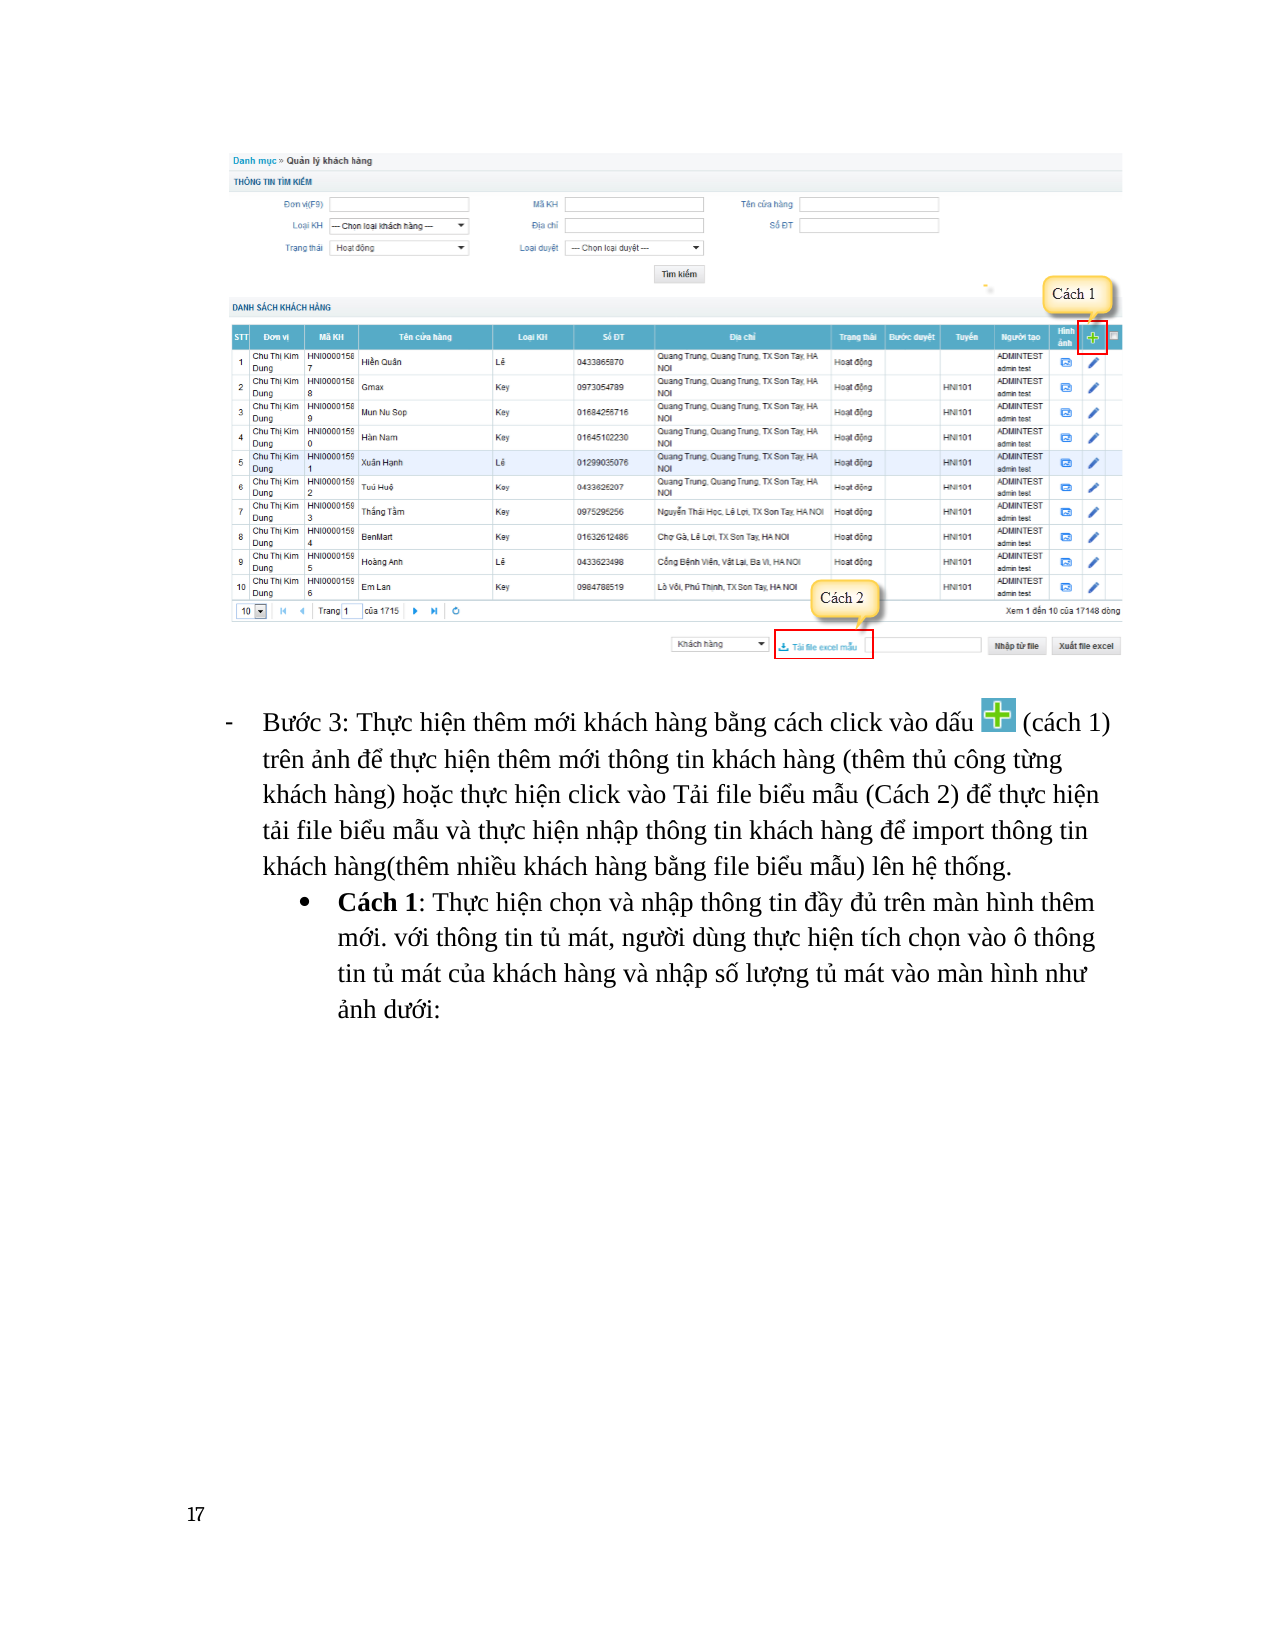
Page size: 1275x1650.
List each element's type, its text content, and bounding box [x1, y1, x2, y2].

list Bước 3: Thực hiện thêm mới khách hàng bằng cách click vào dấu (cách 1) trên ảnh để thực hiện thêm mới thông tin khách hàng (thêm thủ công từng khách hàng) hoặc thực hiện click vào Tải file biểu mẫu (Cách 2) để thực hiện tải file biểu mẫu và thực hiện nhập thông tin khách hàng để import thông tin khách hàng(thêm nhiều khách hàng bằng file biểu mẫu) lên hệ thống. [225, 699, 1125, 881]
picture [225, 150, 1123, 659]
picture [981, 698, 1016, 732]
list Cách 1: Thực hiện chọn và nhập thông tin đầy đủ trên màn hình thêm mới. với thông tin tủ mát, người dùng thực hiện tích chọn vào ô thông tin tủ mát của khách hàng và nhập số lượng tủ mát vào màn hình như ảnh dưới: [300, 886, 1125, 1024]
